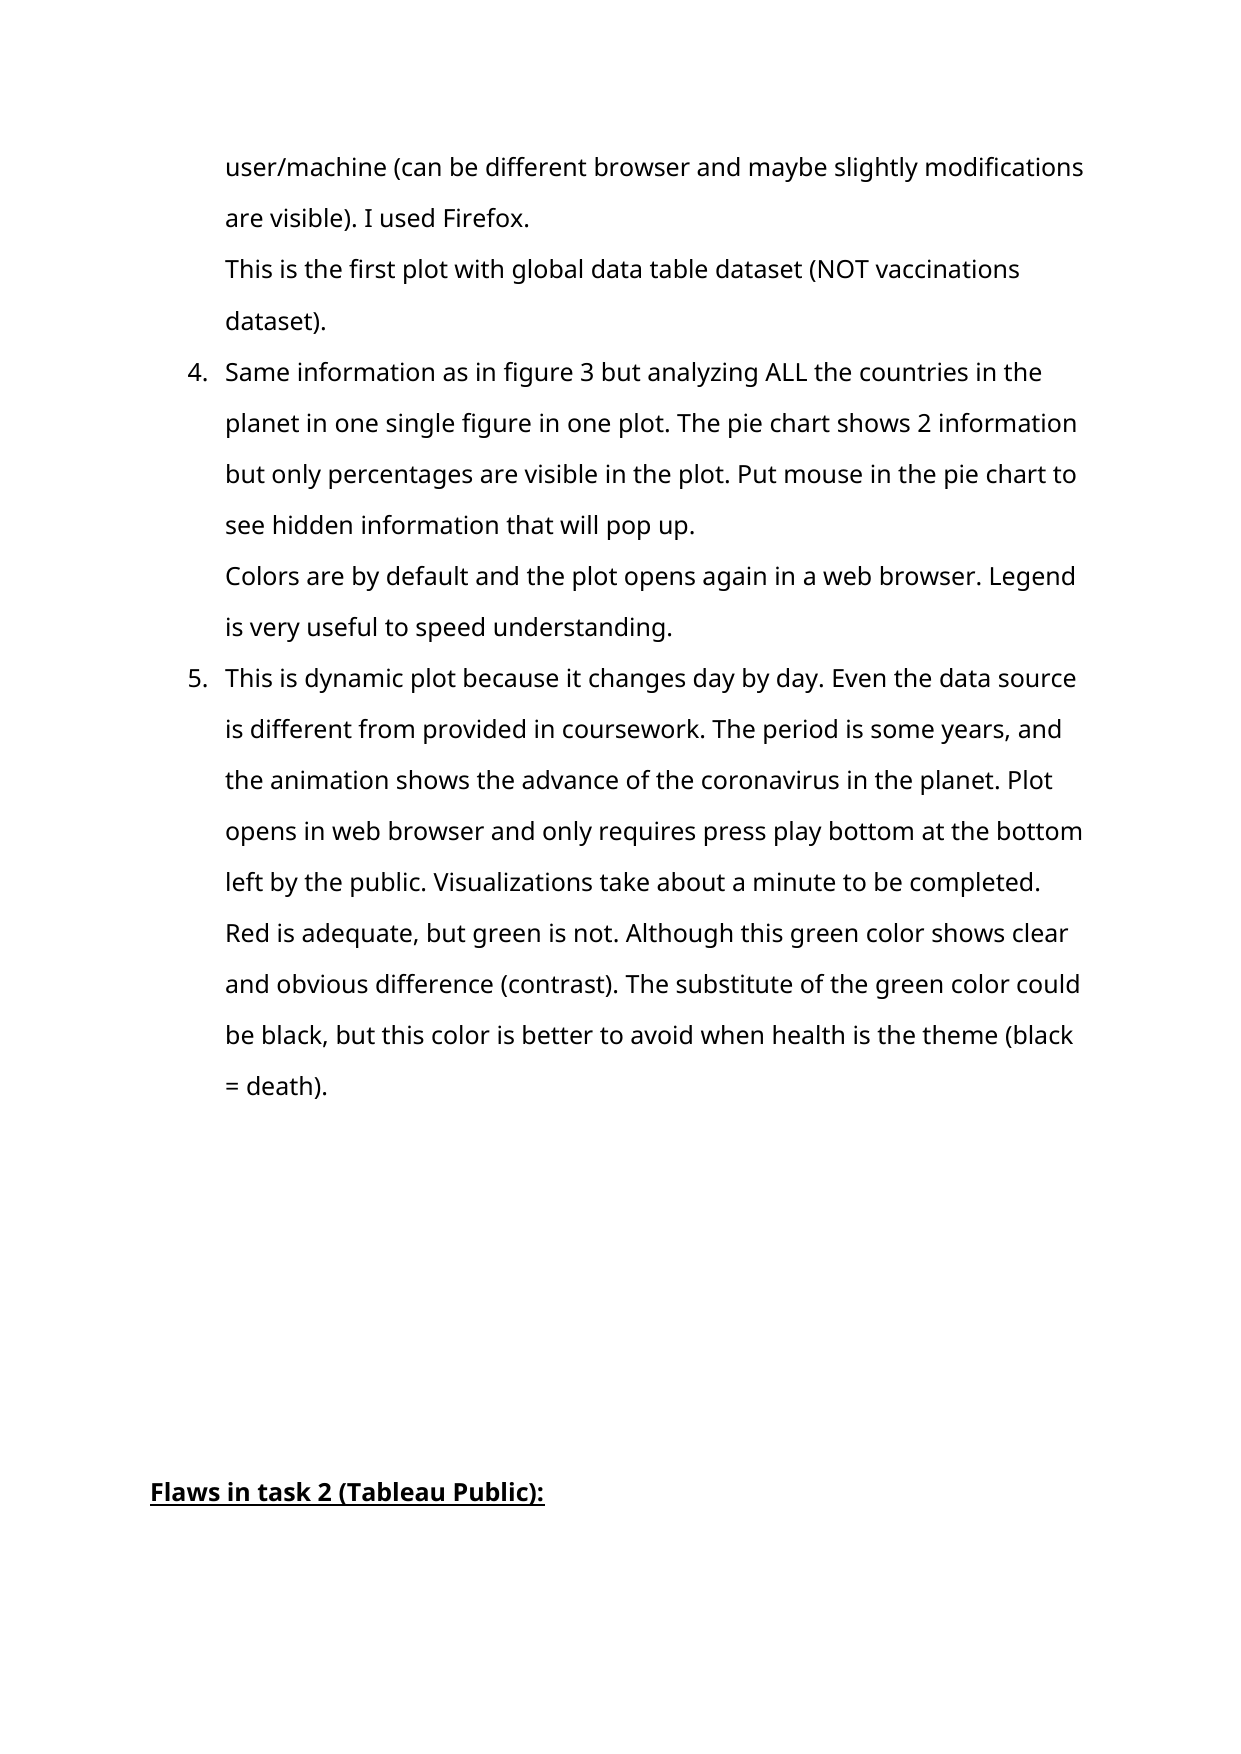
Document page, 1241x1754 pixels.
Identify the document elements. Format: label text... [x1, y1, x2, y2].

list Red is adequate, but green is not. Although this green color shows clear and obvious difference (contrast). The substitute of the green color could be black, but this color is better to avoid when health is the theme (black = death). [225, 916, 1090, 1103]
list This is dynamic plot because it changes day by day. Even the data source is different from provided in coursework. The period is some years, and the animation shows the advance of the coronavirus in the planet. Plot opens in web browser and only requires press play bottom at the bottom left by the public. Visualizations take about a minute to be completed. [187, 660, 1090, 899]
list Colors are by default and the plot opens again in a web browser. Legend is very useful to speed understanding. [225, 558, 1090, 643]
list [187, 150, 1090, 235]
list Same information as in figure 3 but analyzing ALL the countries in the planet in one single figure in one plot. The pie chart shows 2 information but only percentages are visible in the plot. Put mouse in the pie chart to see hidden information that will pop up. [187, 354, 1090, 541]
list Flaws in task 2 (Tableau Public): [150, 1475, 1090, 1509]
list This is the first plot with global data table dataset (NOT vaccinations dataset). [225, 252, 1090, 337]
